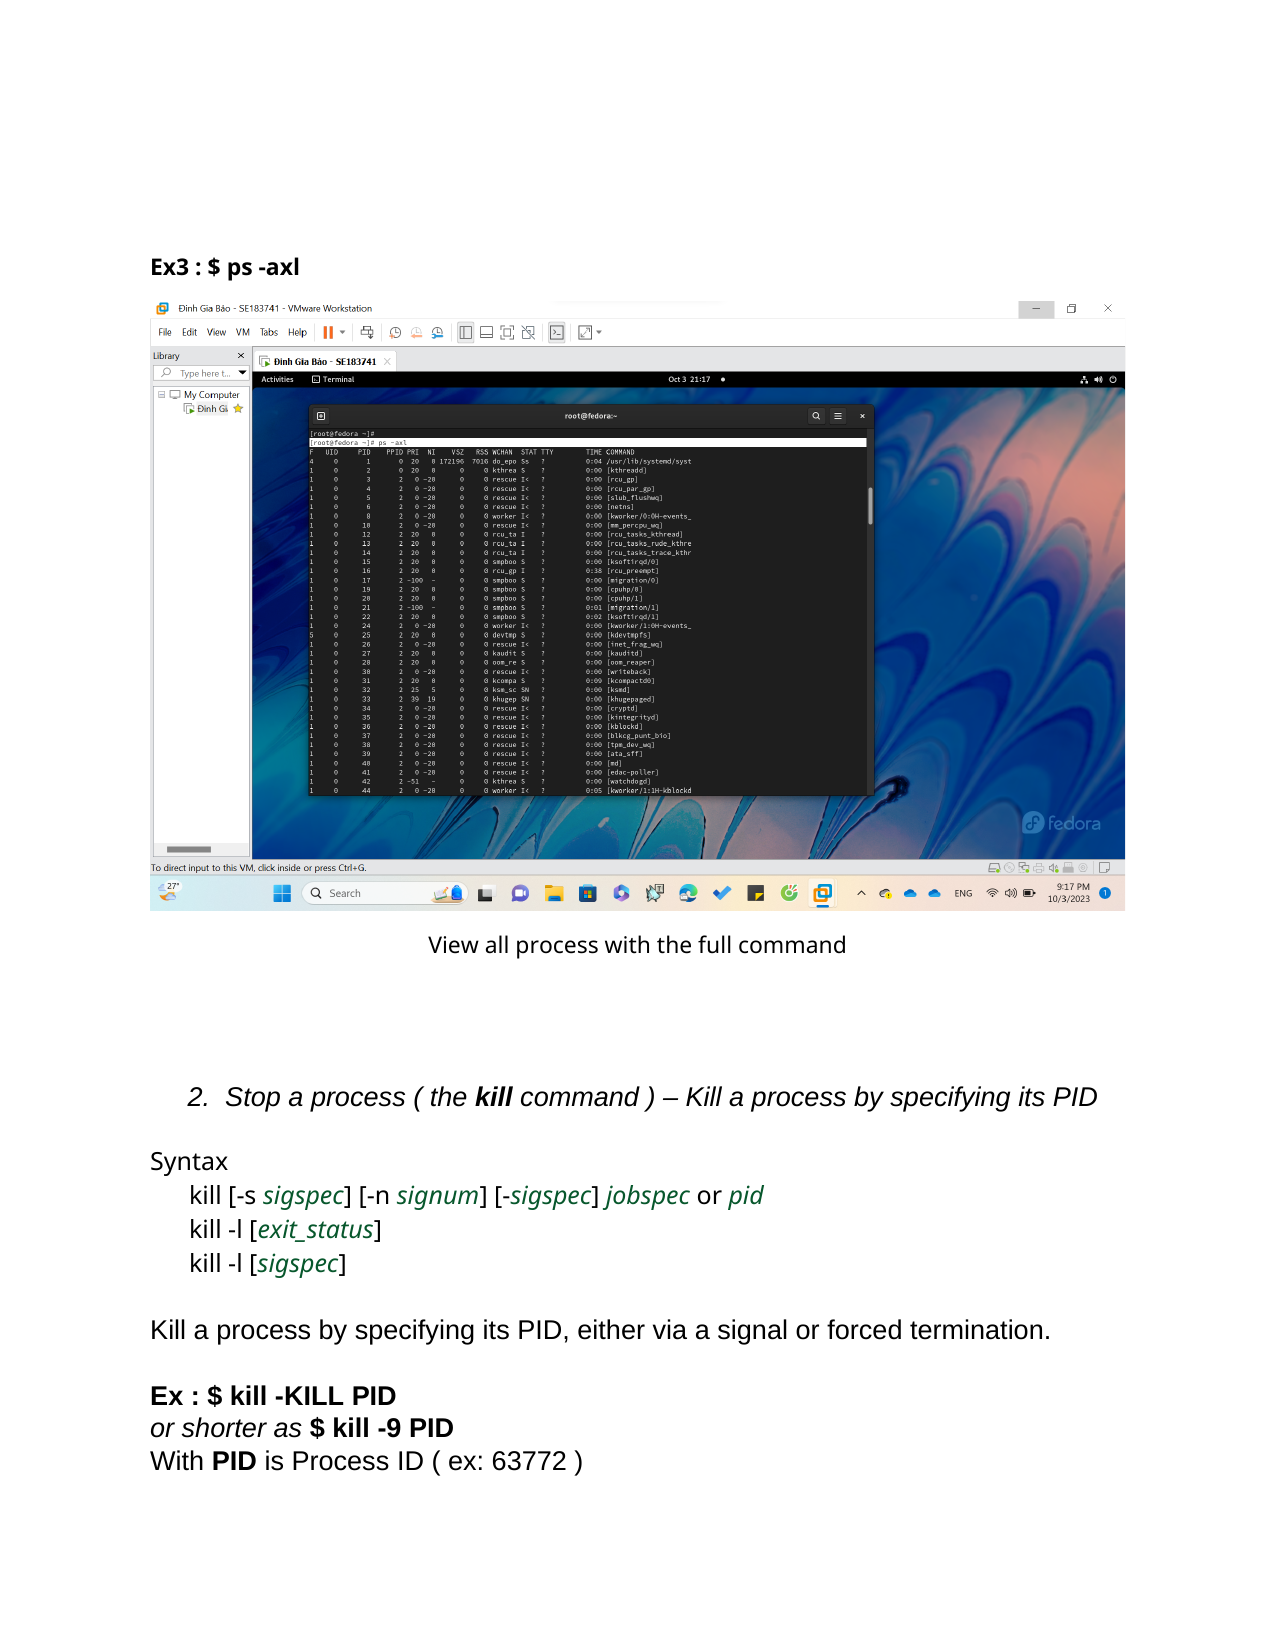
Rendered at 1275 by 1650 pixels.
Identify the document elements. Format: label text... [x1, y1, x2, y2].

text View all process with the full command [150, 929, 1125, 961]
text Syntax [150, 1143, 1125, 1177]
text kill -l [sigspec] [150, 1245, 1125, 1279]
list Stop a process ( the kill command ) – Kill a process by specifying its PID [187, 1081, 1125, 1112]
text Kill a process by specifying its PID, either via a signal or forced termination. [150, 1314, 1125, 1345]
picture [150, 301, 1125, 911]
text Ex3 : $ ps -axl [150, 251, 1125, 282]
text With PID is Process ID ( ex: 63772 ) [150, 1445, 1125, 1476]
text kill -l [exit_status] [150, 1211, 1125, 1245]
text or shorter as $ kill -9 PID [150, 1412, 1125, 1443]
text kill [-s sigspec] [-n signum] [-sigspec] jobspec or pid [150, 1177, 1125, 1211]
text Ex : $ kill -KILL PID [150, 1379, 1125, 1411]
